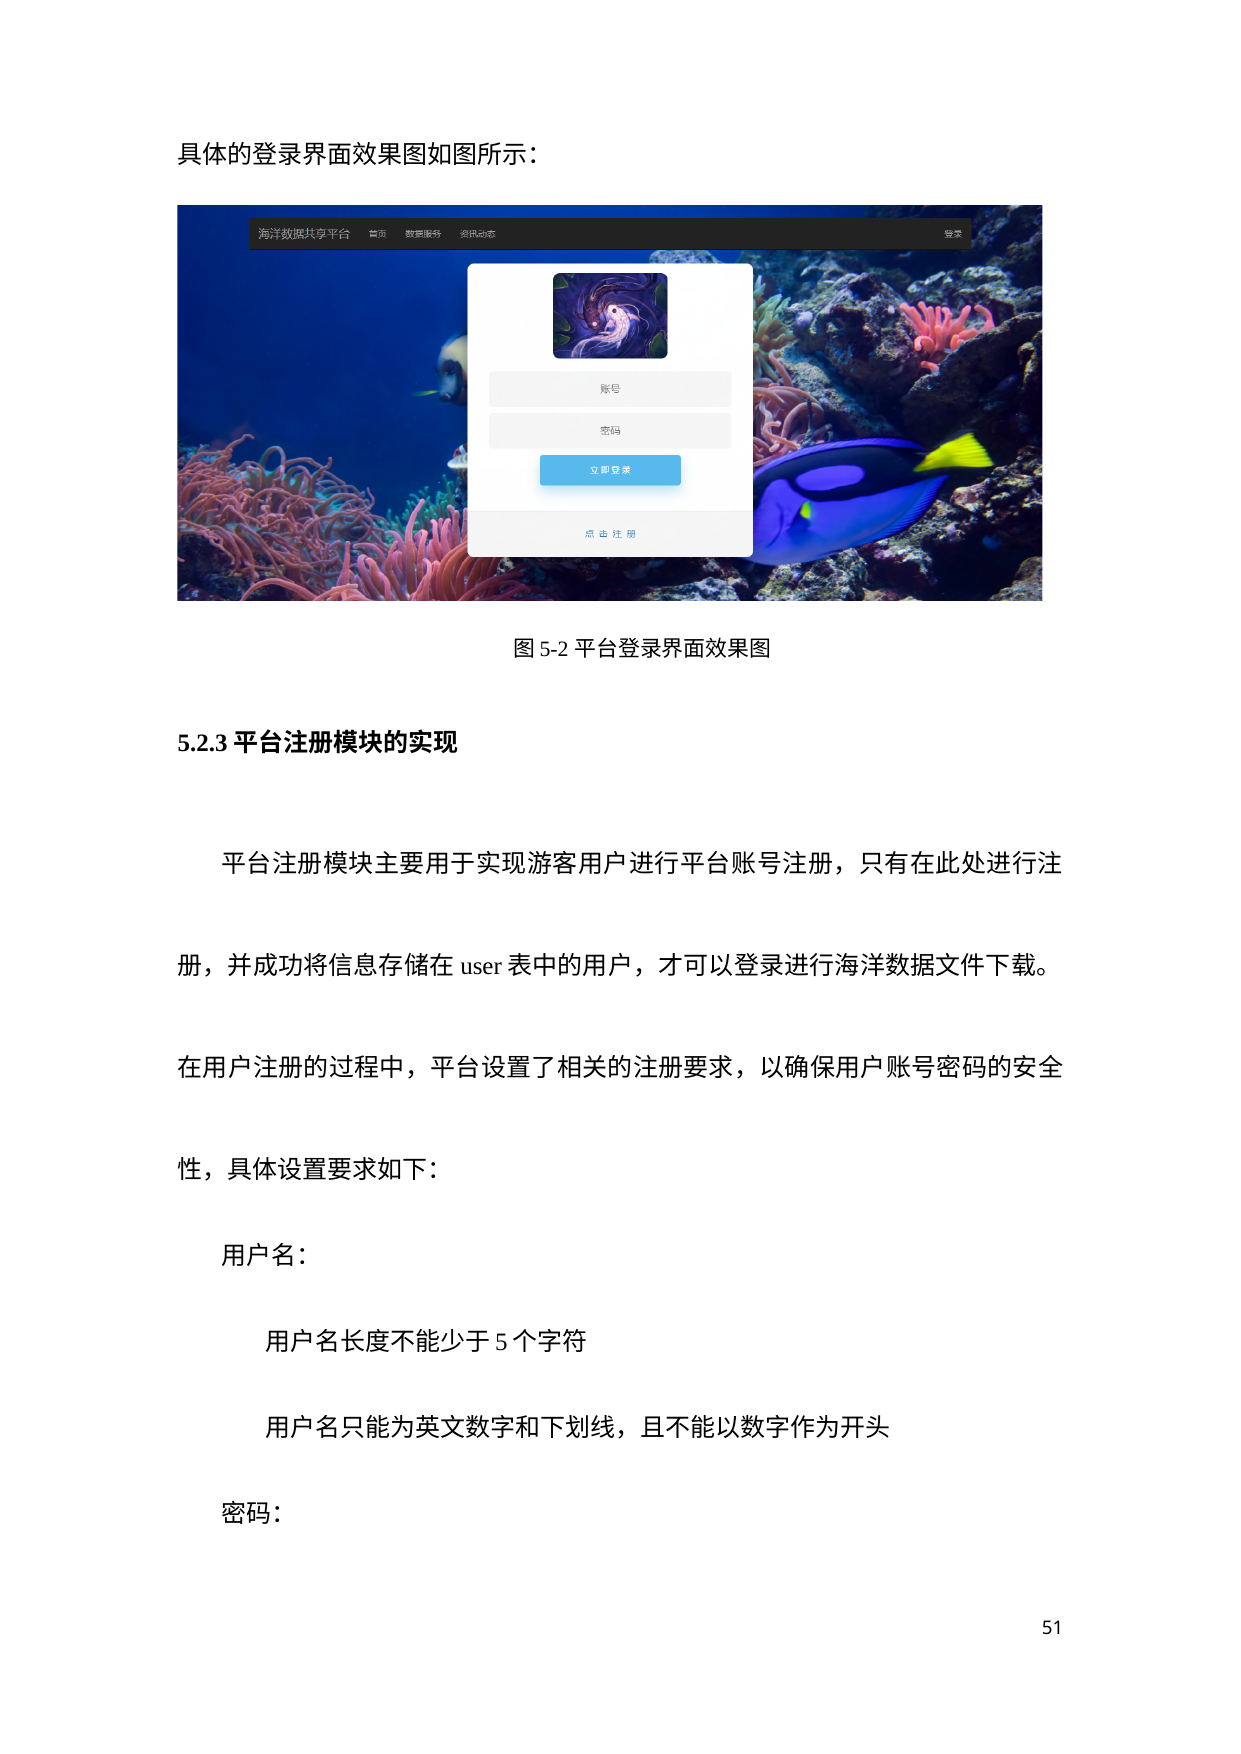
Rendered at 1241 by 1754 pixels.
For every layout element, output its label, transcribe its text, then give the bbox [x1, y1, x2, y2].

subtitle 5.2.3 平台注册模块的实现 [177, 707, 1063, 774]
picture [177, 205, 1043, 601]
text 用户名只能为英文数字和下划线，且不能以数字作为开头 [221, 1392, 1063, 1460]
text 用户名： [177, 1220, 1063, 1288]
text 图5-2 平台登录界面效果图 [177, 630, 1063, 664]
text 用户名长度不能少于5个字符 [221, 1306, 1063, 1374]
text 平台注册模块主要用于实现游客用户进行平台账号注册，只有在此处进行注册，并成功将信息存储在user表中的用户，才可以登录进行海洋数据文件下载。在用户注册的过程中，平台设置了相关的注册要求，以确保用户账号密码的安全性，具体设置要求如下： [177, 828, 1063, 1202]
text 具体的登录界面效果图如图所示： [177, 119, 1063, 187]
text 密码： [177, 1478, 1063, 1546]
